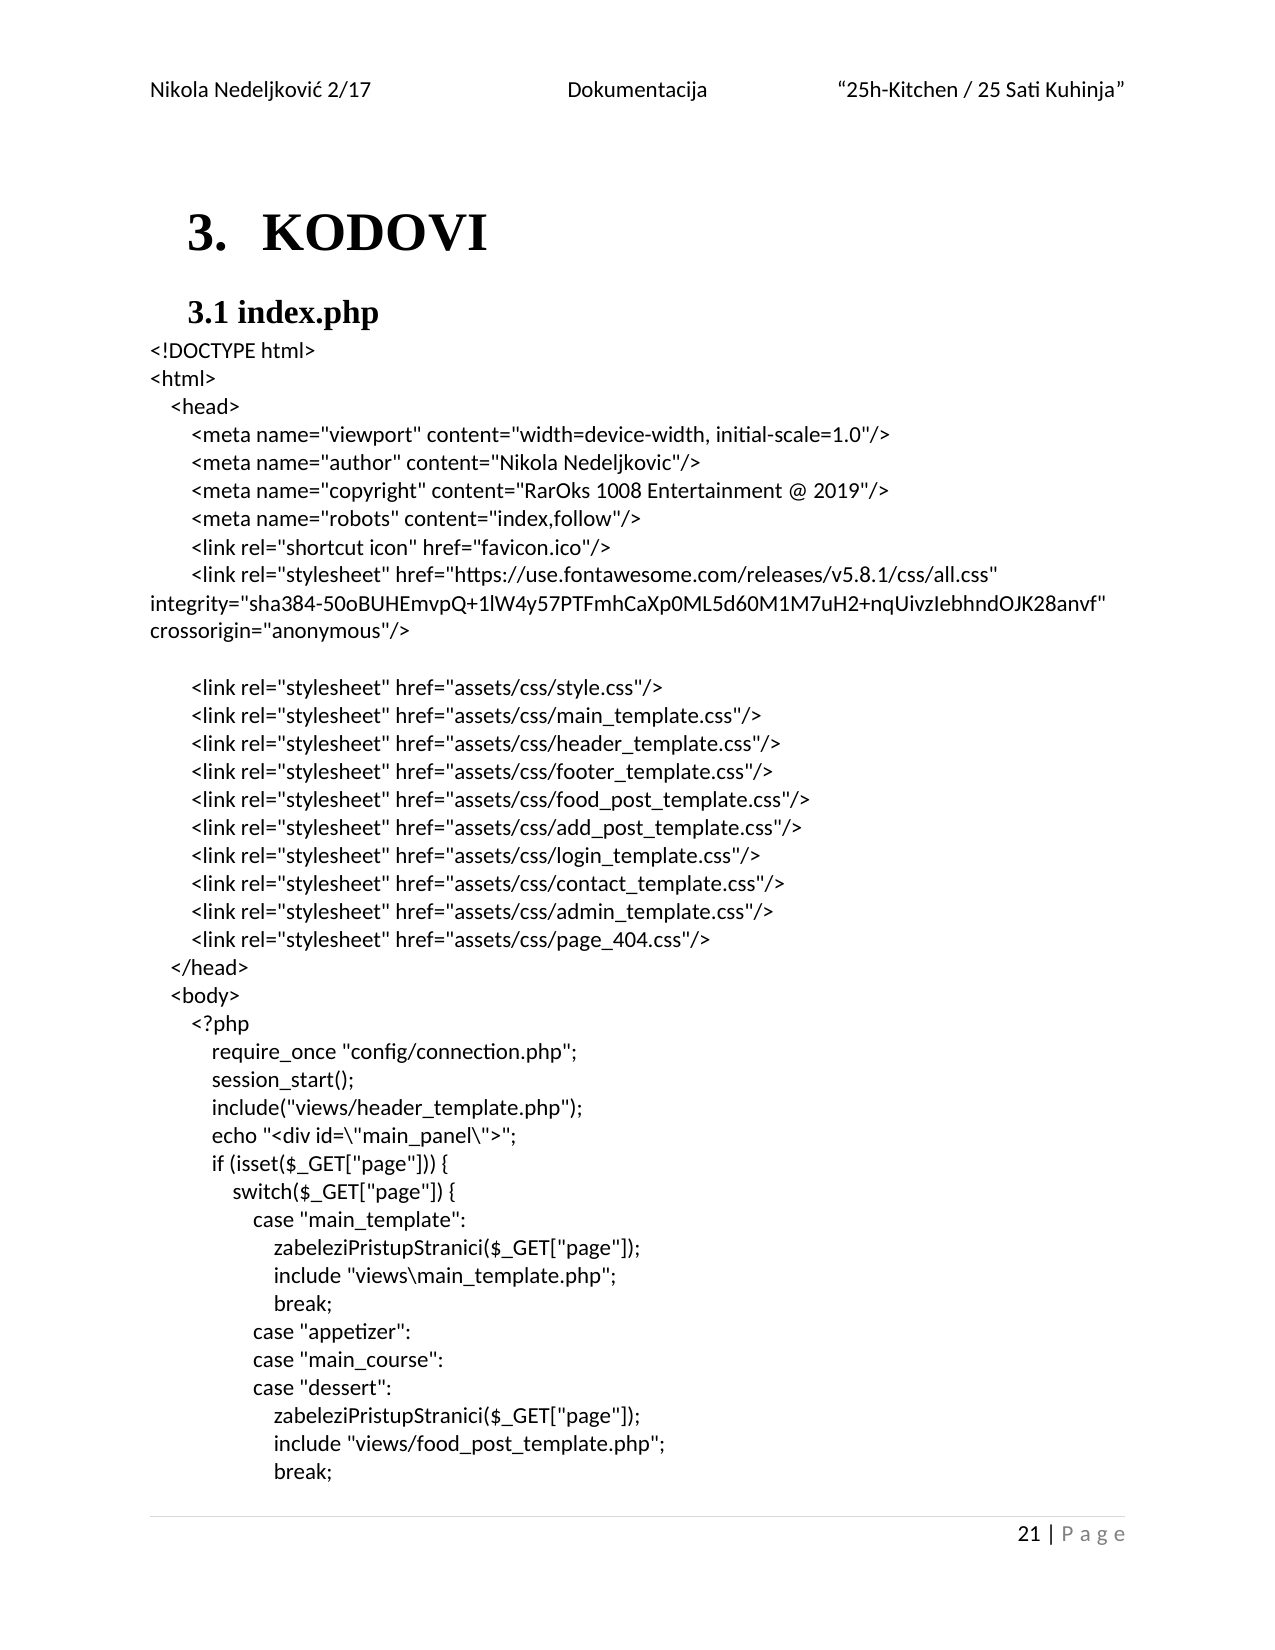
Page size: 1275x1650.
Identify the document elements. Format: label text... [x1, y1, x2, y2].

text include("views/header_template.php"); [150, 1093, 1125, 1121]
text <meta name="author" content="Nikola Nedeljkovic"/> [150, 448, 1125, 477]
text <link rel="stylesheet" href="assets/css/page_404.css"/> [150, 925, 1125, 953]
text <html> [150, 364, 1125, 392]
text session_start(); [150, 1065, 1125, 1093]
text <!DOCTYPE html> [150, 336, 1125, 364]
text case "main_template": [150, 1205, 1125, 1233]
text <link rel="stylesheet" href="assets/css/style.css"/> [150, 673, 1125, 701]
text <meta name="viewport" content="width=device-width, initial-scale=1.0"/> [150, 421, 1125, 448]
text include "views/food_post_template.php"; [150, 1429, 1125, 1457]
text <link rel="stylesheet" href="assets/css/footer_template.css"/> [150, 757, 1125, 785]
text </head> [150, 953, 1125, 981]
text <head> [150, 392, 1125, 421]
subtitle KODOVI [187, 200, 1125, 262]
text switch($_GET["page"]) { [150, 1177, 1125, 1205]
text <link rel="stylesheet" href="assets/css/contact_template.css"/> [150, 869, 1125, 897]
text <?php [150, 1009, 1125, 1037]
text <link rel="stylesheet" href="https://use.fontawesome.com/releases/v5.8.1/css/all.css" integrity="sha384-50oBUHEmvpQ+1lW4y57PTFmhCaXp0ML5d60M1M7uH2+nqUivzIebhndOJK28anvf" crossorigin="anonymous"/> [150, 561, 1125, 645]
text zabeleziPristupStranici($_GET["page"]); [150, 1401, 1125, 1429]
text zabeleziPristupStranici($_GET["page"]); [150, 1233, 1125, 1261]
text echo "<div id=\"main_panel\">"; [150, 1121, 1125, 1149]
text <link rel="stylesheet" href="assets/css/add_post_template.css"/> [150, 813, 1125, 841]
text <body> [150, 981, 1125, 1009]
text <link rel="stylesheet" href="assets/css/login_template.css"/> [150, 841, 1125, 869]
text include "views\main_template.php"; [150, 1261, 1125, 1289]
text case "dessert": [150, 1373, 1125, 1401]
text require_once "config/connection.php"; [150, 1037, 1125, 1065]
text <meta name="copyright" content="RarOks 1008 Entertainment @ 2019"/> [150, 477, 1125, 504]
text case "appetizer": [150, 1317, 1125, 1345]
text <link rel="stylesheet" href="assets/css/header_template.css"/> [150, 729, 1125, 757]
text <link rel="stylesheet" href="assets/css/main_template.css"/> [150, 701, 1125, 729]
text <link rel="stylesheet" href="assets/css/food_post_template.css"/> [150, 785, 1125, 813]
text break; [150, 1289, 1125, 1317]
text break; [150, 1457, 1125, 1485]
text <meta name="robots" content="index,follow"/> [150, 504, 1125, 533]
text <link rel="shortcut icon" href="favicon.ico"/> [150, 533, 1125, 561]
subtitle index.php [187, 292, 1125, 331]
text if (isset($_GET["page"])) { [150, 1149, 1125, 1177]
text case "main_course": [150, 1345, 1125, 1373]
text <link rel="stylesheet" href="assets/css/admin_template.css"/> [150, 897, 1125, 925]
